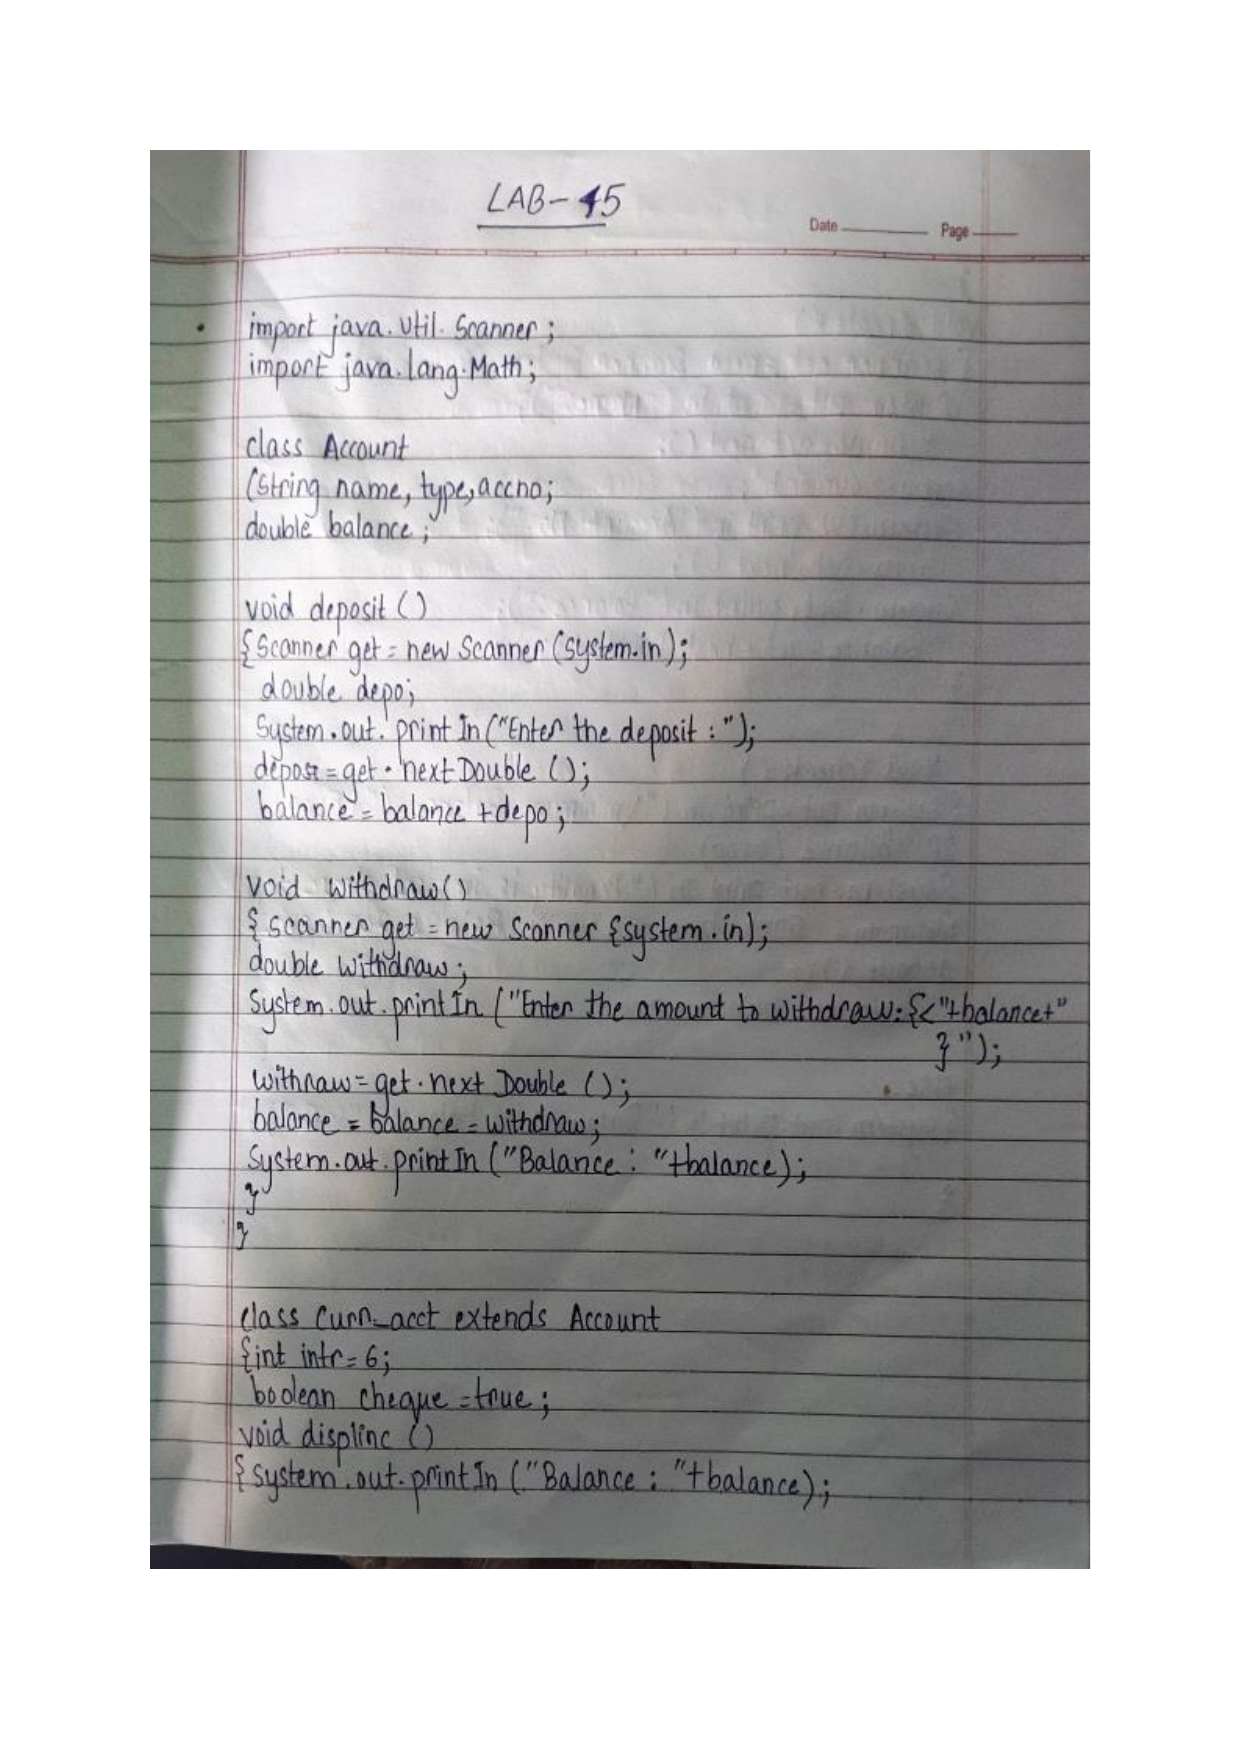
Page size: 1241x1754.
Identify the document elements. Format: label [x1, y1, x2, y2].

picture [150, 150, 1091, 1569]
